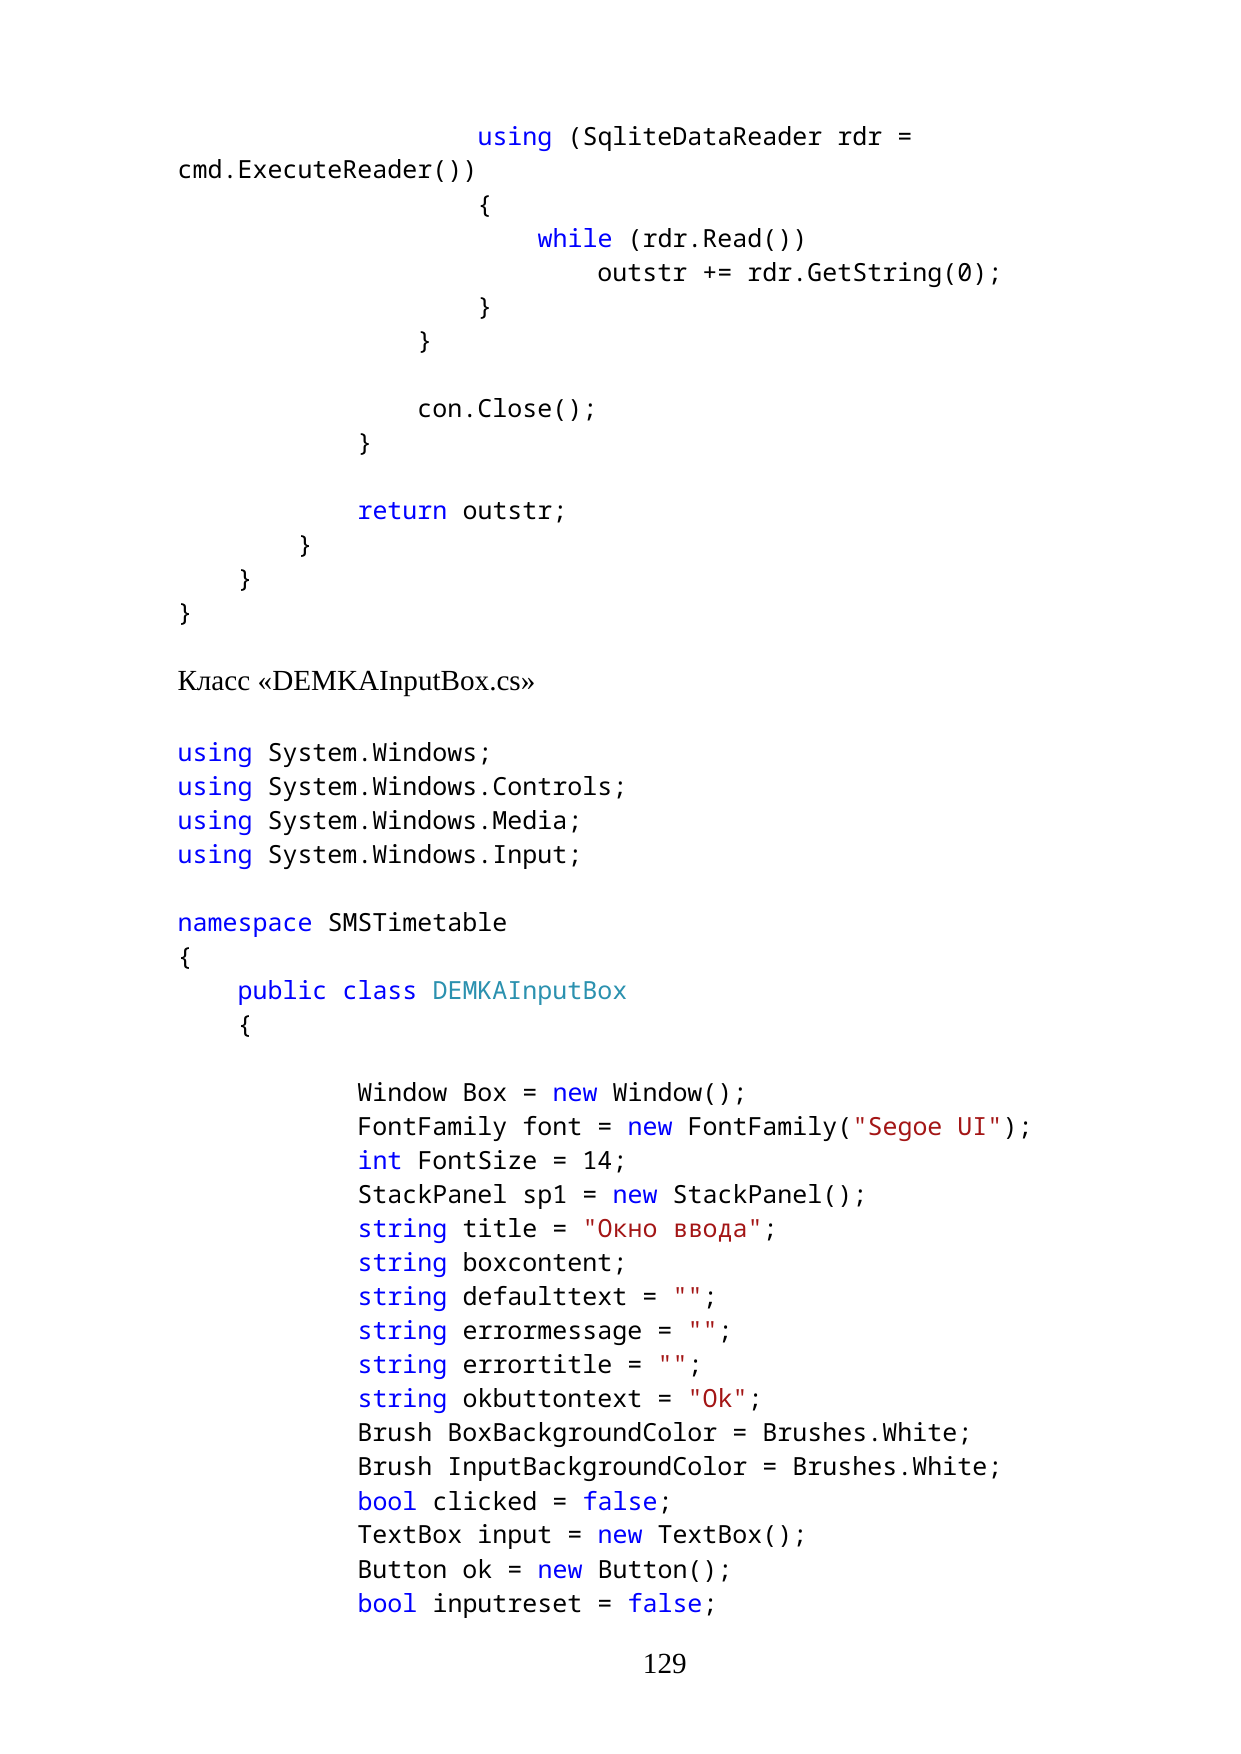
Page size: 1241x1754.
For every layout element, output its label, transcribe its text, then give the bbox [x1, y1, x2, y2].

text { [177, 1007, 1152, 1041]
text } [177, 288, 1152, 322]
text { [177, 186, 1152, 220]
text string boxcontent; [177, 1245, 1152, 1279]
text } [177, 527, 1152, 561]
text StackPanel sp1 = new StackPanel(); [177, 1177, 1152, 1211]
text using (SqliteDataReader rdr = cmd.ExecuteReader()) [177, 118, 1152, 186]
text } [177, 595, 1152, 629]
text Класс «DEMKAInputBox.cs» [177, 663, 1152, 697]
text while (rdr.Read()) [177, 220, 1152, 254]
text string errormessage = ""; [177, 1313, 1152, 1347]
text namespace SMSTimetable [177, 904, 1152, 939]
text Window Box = new Window(); [177, 1074, 1152, 1108]
text { [177, 939, 1152, 973]
text string errortitle = ""; [177, 1347, 1152, 1381]
text TextBox input = new TextBox(); [177, 1517, 1152, 1551]
text bool inputreset = false; [177, 1585, 1152, 1619]
text } [177, 322, 1152, 357]
text using System.Windows.Controls; [177, 768, 1152, 802]
text Brush InputBackgroundColor = Brushes.White; [177, 1449, 1152, 1483]
text using System.Windows.Input; [177, 836, 1152, 871]
text Brush BoxBackgroundColor = Brushes.White; [177, 1415, 1152, 1449]
text string title = "Окно ввода"; [177, 1211, 1152, 1245]
text return outstr; [177, 493, 1152, 527]
text } [177, 561, 1152, 595]
text outstr += rdr.GetString(0); [177, 254, 1152, 288]
text bool clicked = false; [177, 1483, 1152, 1517]
text string okbuttontext = "Ok"; [177, 1381, 1152, 1415]
text con.Close(); [177, 391, 1152, 425]
text } [177, 425, 1152, 459]
text Button ok = new Button(); [177, 1551, 1152, 1585]
text public class DEMKAInputBox [177, 973, 1152, 1007]
text using System.Windows; [177, 734, 1152, 768]
text string defaulttext = ""; [177, 1279, 1152, 1313]
text int FontSize = 14; [177, 1142, 1152, 1177]
text FontFamily font = new FontFamily("Segoe UI"); [177, 1108, 1152, 1142]
text using System.Windows.Media; [177, 802, 1152, 836]
